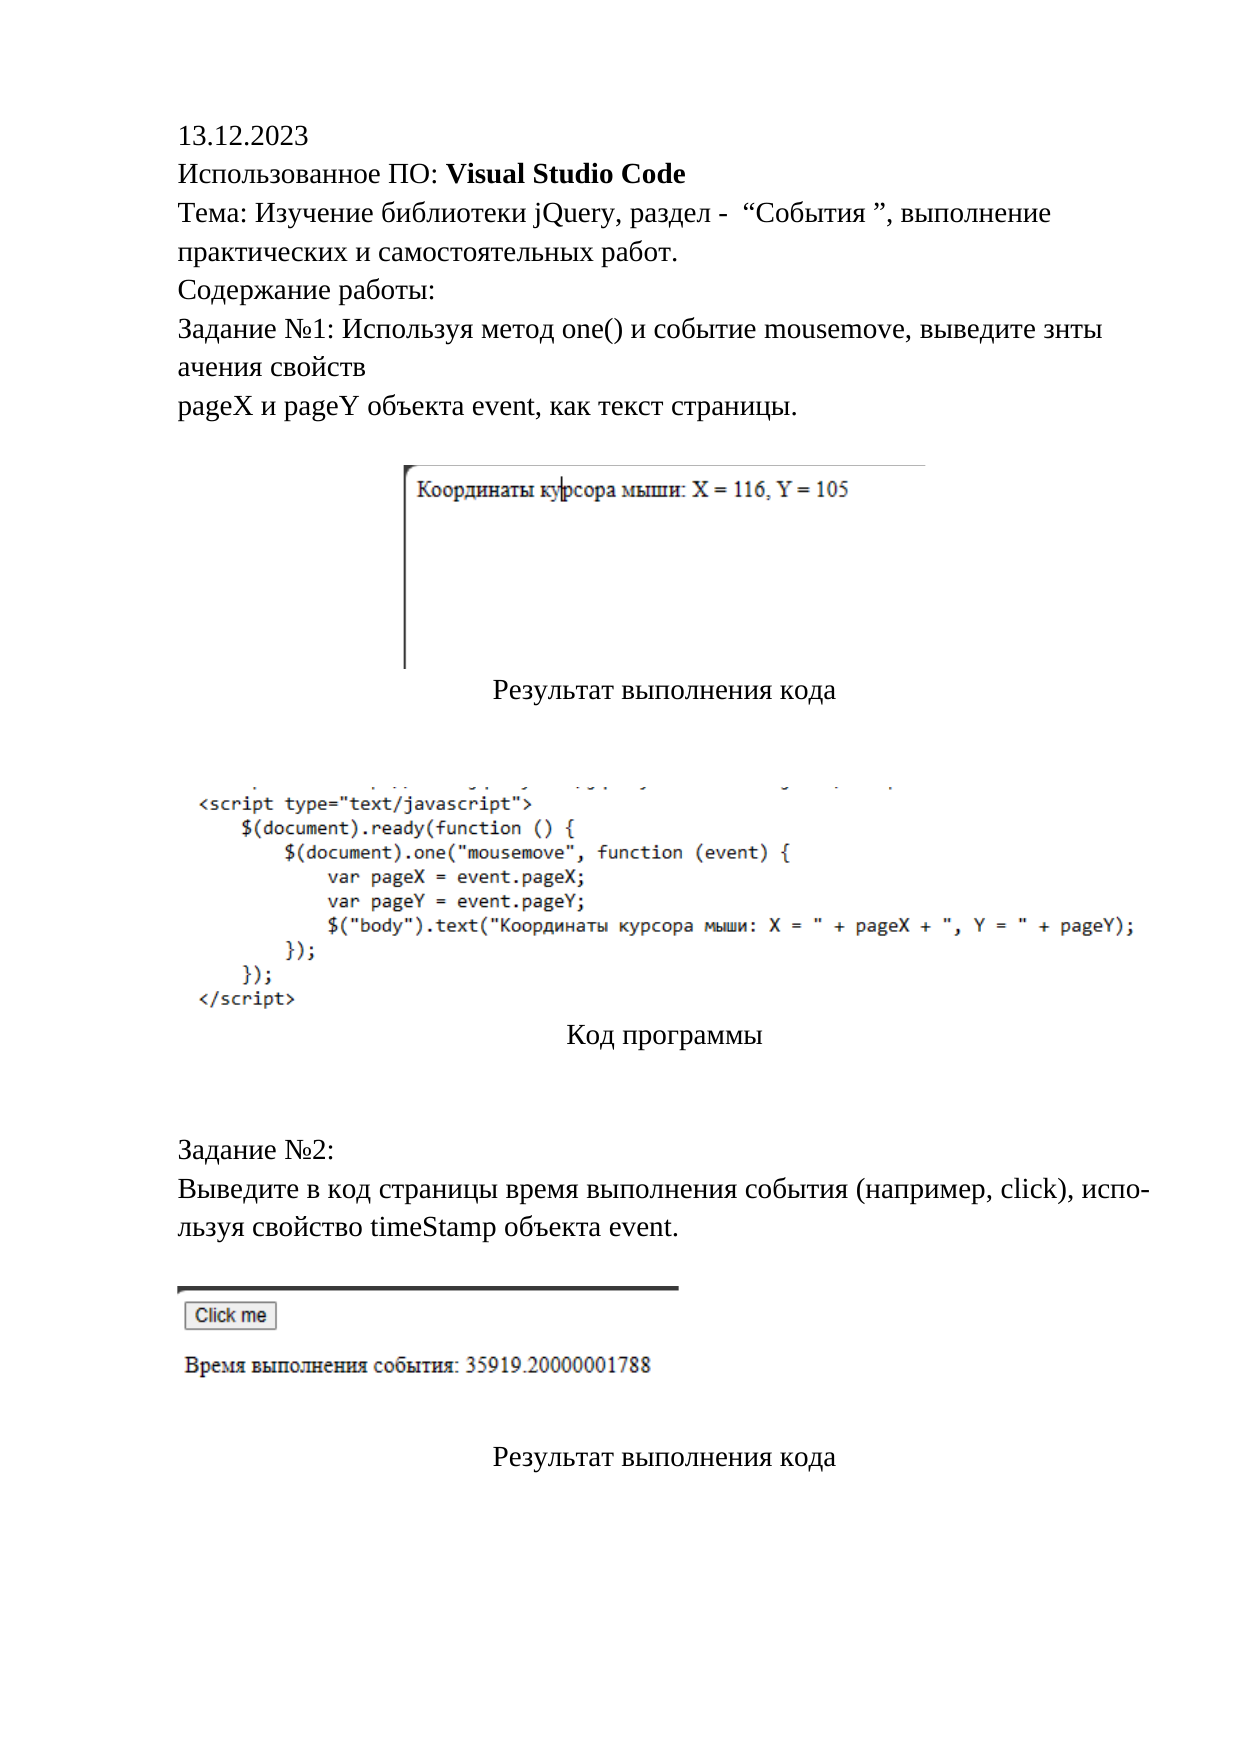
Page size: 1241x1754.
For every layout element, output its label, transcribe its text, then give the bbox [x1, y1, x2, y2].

text pageX и pageY объекта event, как текст страницы. [177, 388, 1152, 421]
text Код программы [177, 1017, 1152, 1050]
text Задание №2: [177, 1132, 1152, 1166]
picture [177, 787, 1152, 1013]
picture [177, 1286, 679, 1436]
text Тема: Изучение библиотеки jQuery, раздел - “События ”, выполнение практических и самостоятельных работ. [177, 195, 1152, 267]
text 13.12.2023 [177, 118, 1152, 152]
text Использованное ПО: Visual Studio Code [177, 157, 1152, 190]
text Выведите в код страницы время выполнения события (например, click), испо-льзуя свойство timeStamp объекта event. [177, 1171, 1152, 1243]
text Результат выполнения кода [177, 1439, 1152, 1473]
text Содержание работы: [177, 272, 1152, 306]
text Задание №1: Используя метод one() и событие mousemove, выведите знты ачения свойств [177, 311, 1152, 383]
text Результат выполнения кода [177, 672, 1152, 706]
picture [403, 465, 926, 669]
